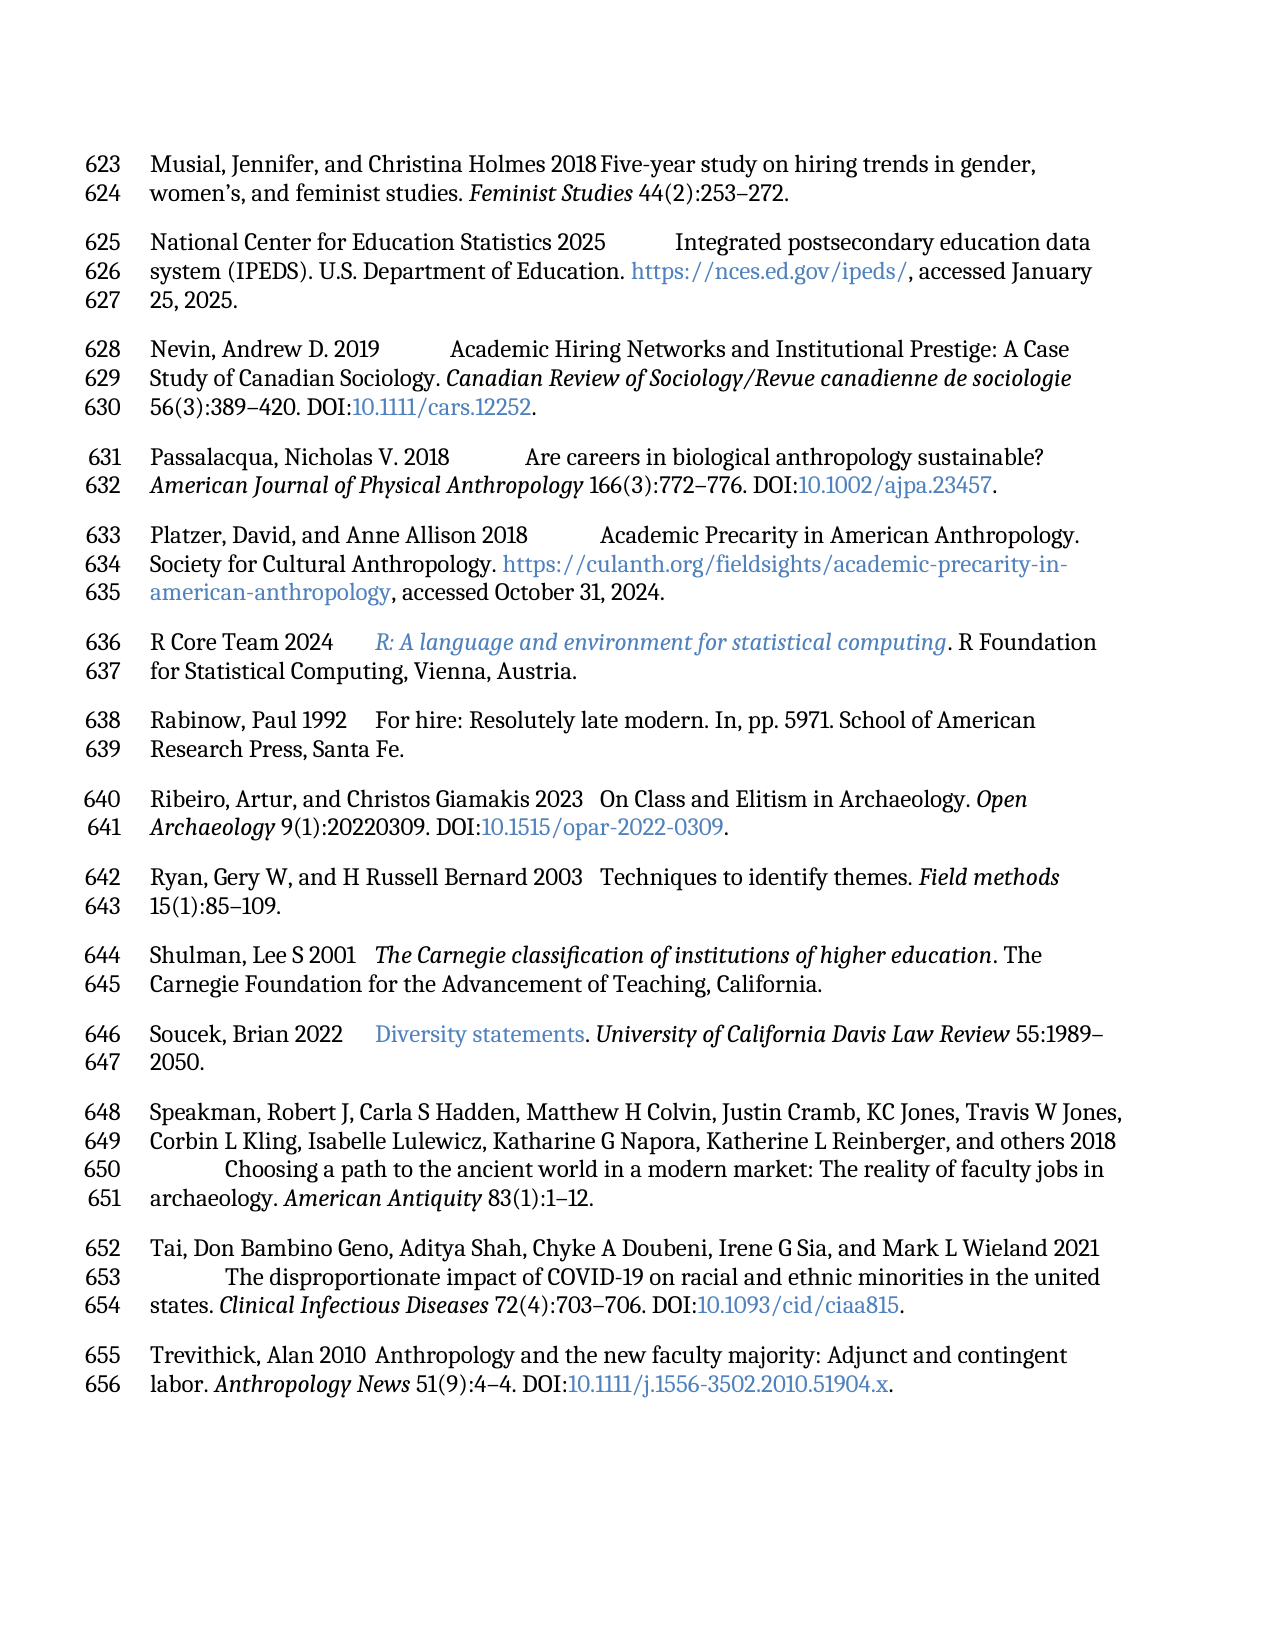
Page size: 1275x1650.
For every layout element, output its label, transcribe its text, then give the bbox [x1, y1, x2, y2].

text National Center for Education Statistics 2025 Integrated postsecondary education data system (IPEDS). U.S. Department of Education. https://nces.ed.gov/ipeds/, accessed January 25, 2025. [150, 228, 1125, 314]
text Musial, Jennifer, and Christina Holmes 2018 Five-year study on hiring trends in gender, women’s, and feminist studies. Feminist Studies 44(2):253–272. [150, 150, 1125, 207]
text R Core Team 2024 R: A language and environment for statistical computing. R Foundation for Statistical Computing, Vienna, Austria. [150, 628, 1125, 685]
text Platzer, David, and Anne Allison 2018 Academic Precarity in American Anthropology. Society for Cultural Anthropology. https://culanth.org/fieldsights/academic-precarity-in-american-anthropology, accessed October 31, 2024. [150, 521, 1125, 607]
text Rabinow, Paul 1992 For hire: Resolutely late modern. In, pp. 5971. School of American Research Press, Santa Fe. [150, 706, 1125, 764]
text Nevin, Andrew D. 2019 Academic Hiring Networks and Institutional Prestige: A Case Study of Canadian Sociology. Canadian Review of Sociology/Revue canadienne de sociologie 56(3):389–420. DOI:10.1111/cars.12252. [150, 335, 1125, 422]
text Ribeiro, Artur, and Christos Giamakis 2023 On Class and Elitism in Archaeology. Open Archaeology 9(1):20220309. DOI:10.1515/opar-2022-0309. [150, 784, 1125, 842]
text Ryan, Gery W, and H Russell Bernard 2003 Techniques to identify themes. Field methods 15(1):85–109. [150, 863, 1125, 920]
text Speakman, Robert J, Carla S Hadden, Matthew H Colvin, Justin Cramb, KC Jones, Travis W Jones, Corbin L Kling, Isabelle Lulewicz, Katharine G Napora, Katherine L Reinberger, and others 2018 Choosing a path to the ancient world in a modern market: The reality of faculty jobs in archaeology. American Antiquity 83(1):1–12. [150, 1098, 1125, 1213]
text Shulman, Lee S 2001 The Carnegie classification of institutions of higher education. The Carnegie Foundation for the Advancement of Teaching, California. [150, 941, 1125, 999]
text Tai, Don Bambino Geno, Aditya Shah, Chyke A Doubeni, Irene G Sia, and Mark L Wieland 2021 The disproportionate impact of COVID-19 on racial and ethnic minorities in the united states. Clinical Infectious Diseases 72(4):703–706. DOI:10.1093/cid/ciaa815. [150, 1234, 1125, 1320]
text Trevithick, Alan 2010 Anthropology and the new faculty majority: Adjunct and contingent labor. Anthropology News 51(9):4–4. DOI:10.1111/j.1556-3502.2010.51904.x. [150, 1341, 1125, 1398]
text Passalacqua, Nicholas V. 2018 Are careers in biological anthropology sustainable? American Journal of Physical Anthropology 166(3):772–776. DOI:10.1002/ajpa.23457. [150, 442, 1125, 500]
text Soucek, Brian 2022 Diversity statements. University of California Davis Law Review 55:1989–2050. [150, 1019, 1125, 1077]
